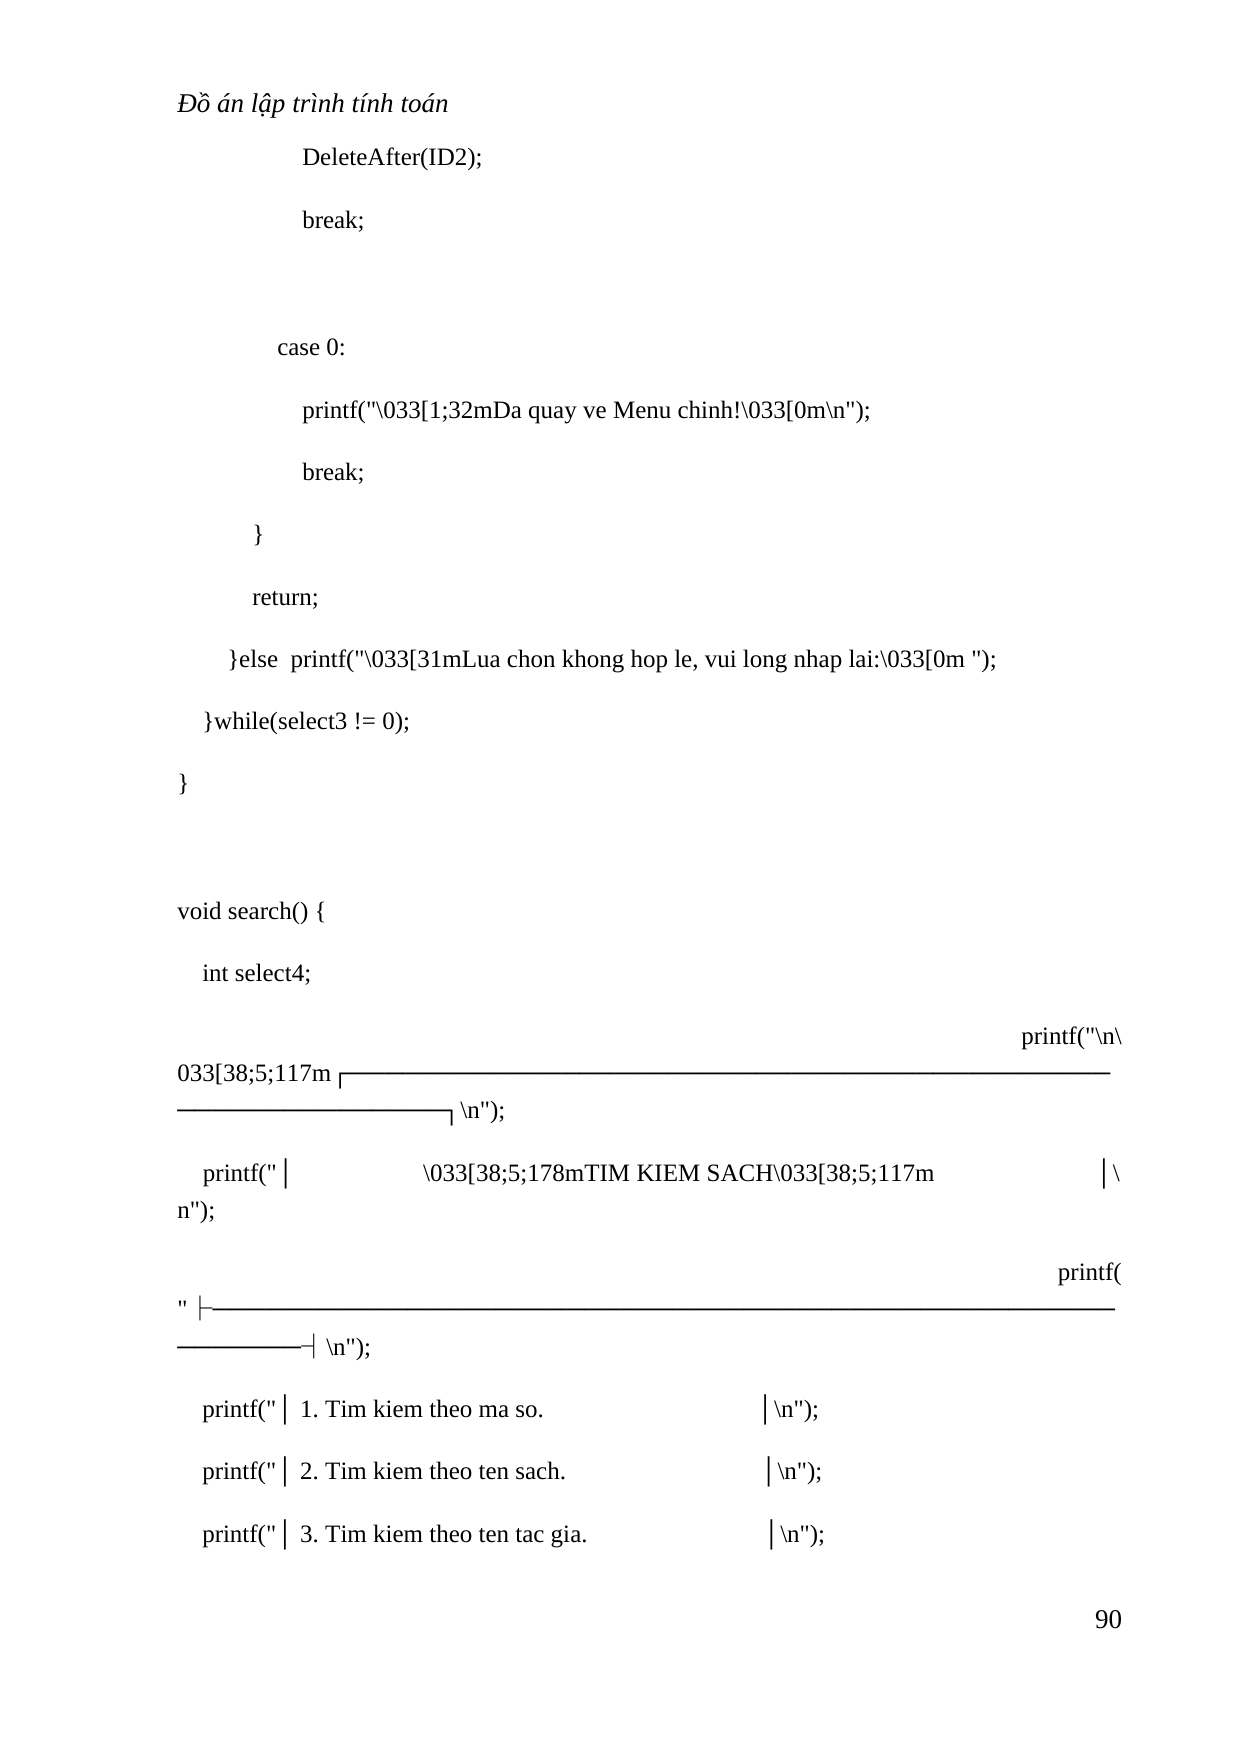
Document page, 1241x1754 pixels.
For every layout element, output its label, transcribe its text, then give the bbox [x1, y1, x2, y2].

text return; [177, 582, 1122, 610]
text break; [177, 205, 1122, 233]
text printf("│ 2. Tim kiem theo ten sach. │\n"); [177, 1456, 284, 1485]
text printf("\033[1;32mDa quay ve Menu chinh!\033[0m\n"); [177, 395, 1122, 423]
text int select4; [177, 958, 1122, 987]
text printf("│ 1. Tim kiem theo ma so. │\n"); [177, 1394, 284, 1423]
text printf("│ 1. Tim kiem theo ma so. │\n"); [286, 1394, 764, 1423]
text printf("│ 3. Tim kiem theo ten tac gia. │\n"); [286, 1519, 770, 1547]
text break; [177, 457, 1122, 486]
text }while(select3 != 0); [177, 706, 1122, 735]
text printf("\n\033[38;5;117m┌──────────────────────────────────────────────────────────┐\n"); [177, 1021, 1122, 1124]
text printf("│ 3. Tim kiem theo ten tac gia. │\n"); [177, 1519, 284, 1547]
text }else printf("\033[31mLua chon khong hop le, vui long nhap lai:\033[0m "); [177, 644, 1122, 673]
text printf("│ 2. Tim kiem theo ten sach. │\n"); [769, 1456, 1122, 1485]
text } [177, 519, 1122, 548]
text printf("├──────────────────────────────────────────────────────────┤\n"); [177, 1257, 1122, 1361]
text case 0: [177, 332, 1122, 361]
text printf("│ 1. Tim kiem theo ma so. │\n"); [766, 1394, 1122, 1423]
text void search() { [177, 896, 1122, 925]
text printf("│ \033[38;5;178mTIM KIEM SACH\033[38;5;117m │\n"); [177, 1158, 1122, 1224]
text printf("│ 3. Tim kiem theo ten tac gia. │\n"); [772, 1519, 1122, 1547]
text printf("│ 2. Tim kiem theo ten sach. │\n"); [286, 1456, 767, 1485]
text DeleteAfter(ID2); [177, 142, 1122, 171]
text } [177, 768, 1122, 797]
